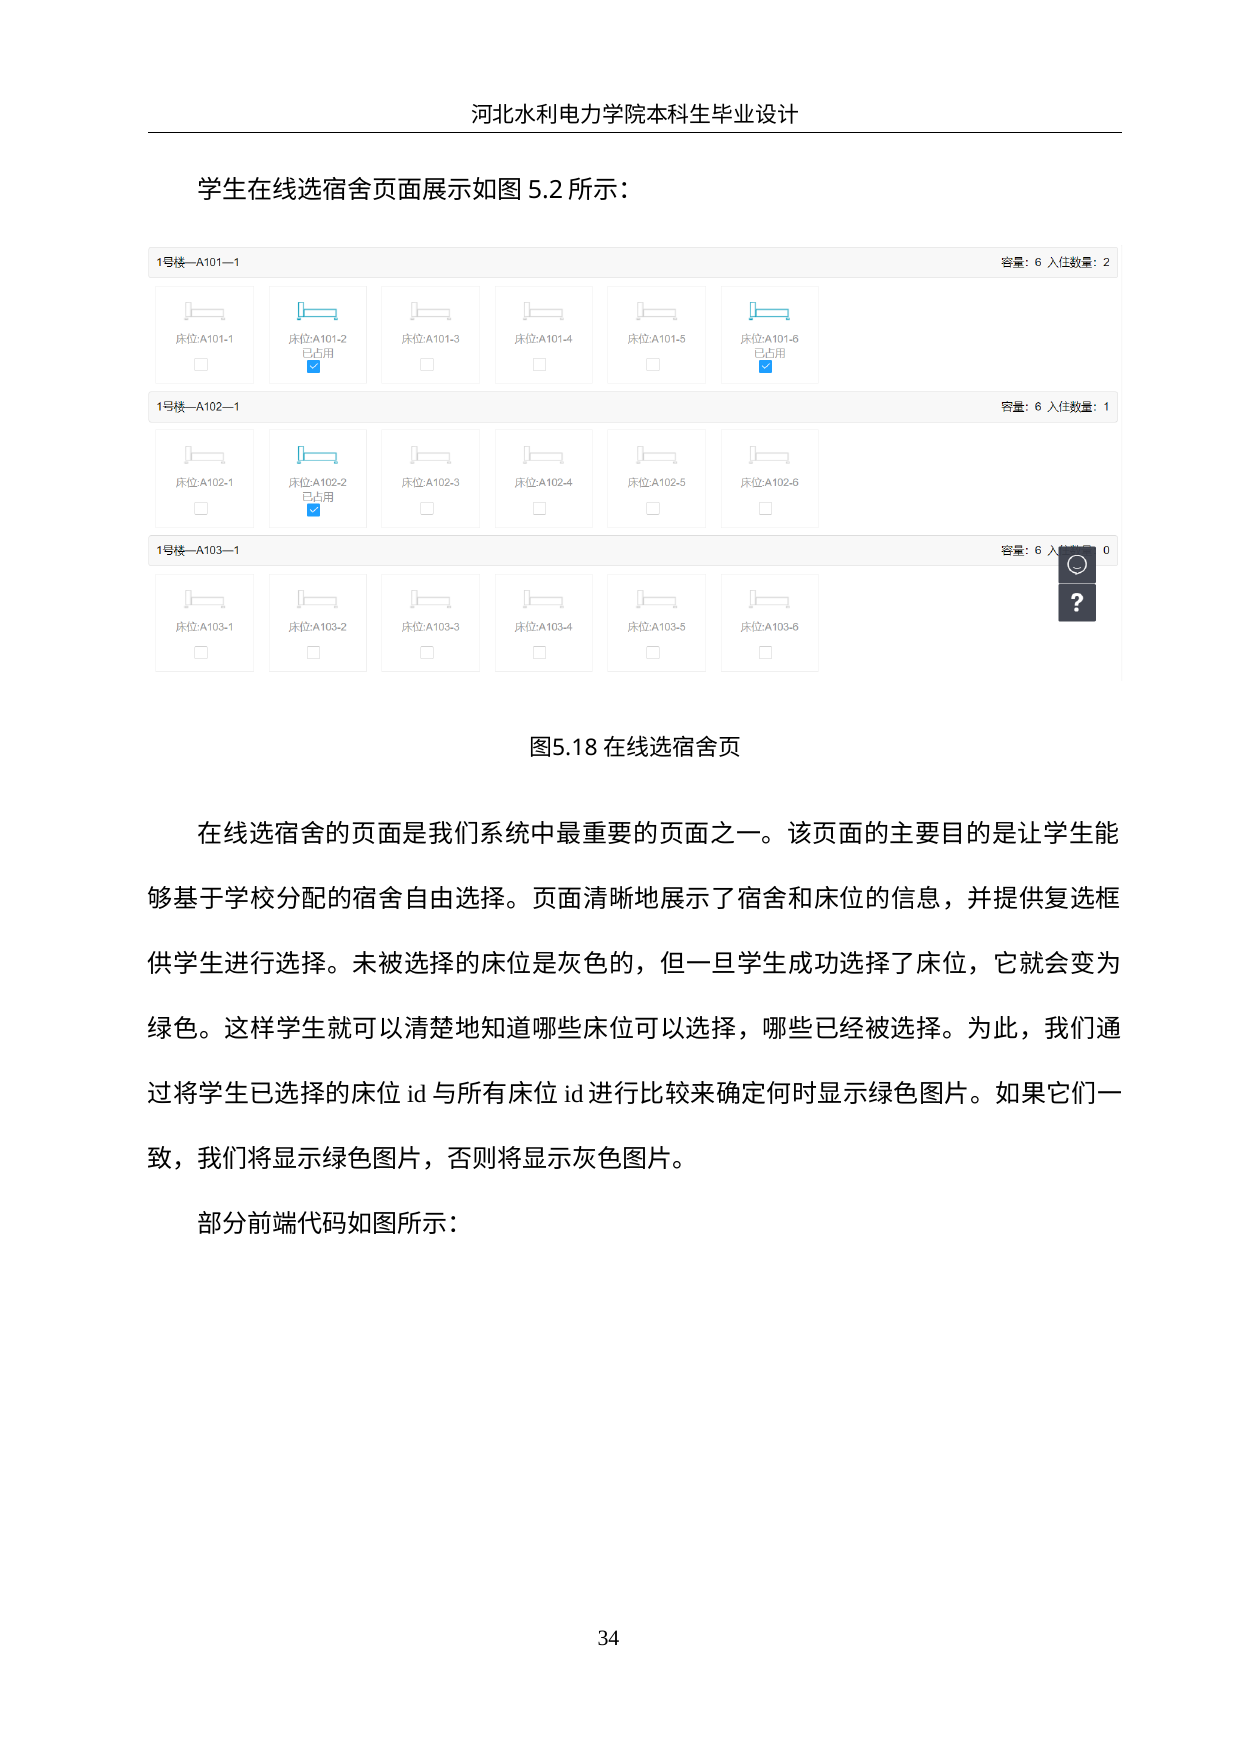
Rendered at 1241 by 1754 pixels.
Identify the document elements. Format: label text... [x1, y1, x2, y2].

text 学生在线选宿舍页面展示如图5.2所示： [148, 155, 1122, 220]
picture [147, 245, 1123, 681]
text 在线选宿舍的页面是我们系统中最重要的页面之一。该页面的主要目的是让学生能够基于学校分配的宿舍自由选择。页面清晰地展示了宿舍和床位的信息，并提供复选框供学生进行选择。未被选择的床位是灰色的，但一旦学生成功选择了床位，它就会变为绿色。这样学生就可以清楚地知道哪些床位可以选择，哪些已经被选择。为此，我们通过将学生已选择的床位id与所有床位id进行比较来确定何时显示绿色图片。如果它们一致，我们将显示绿色图片，否则将显示灰色图片。 [148, 799, 1122, 1189]
text 部分前端代码如图所示： [148, 1189, 1122, 1254]
